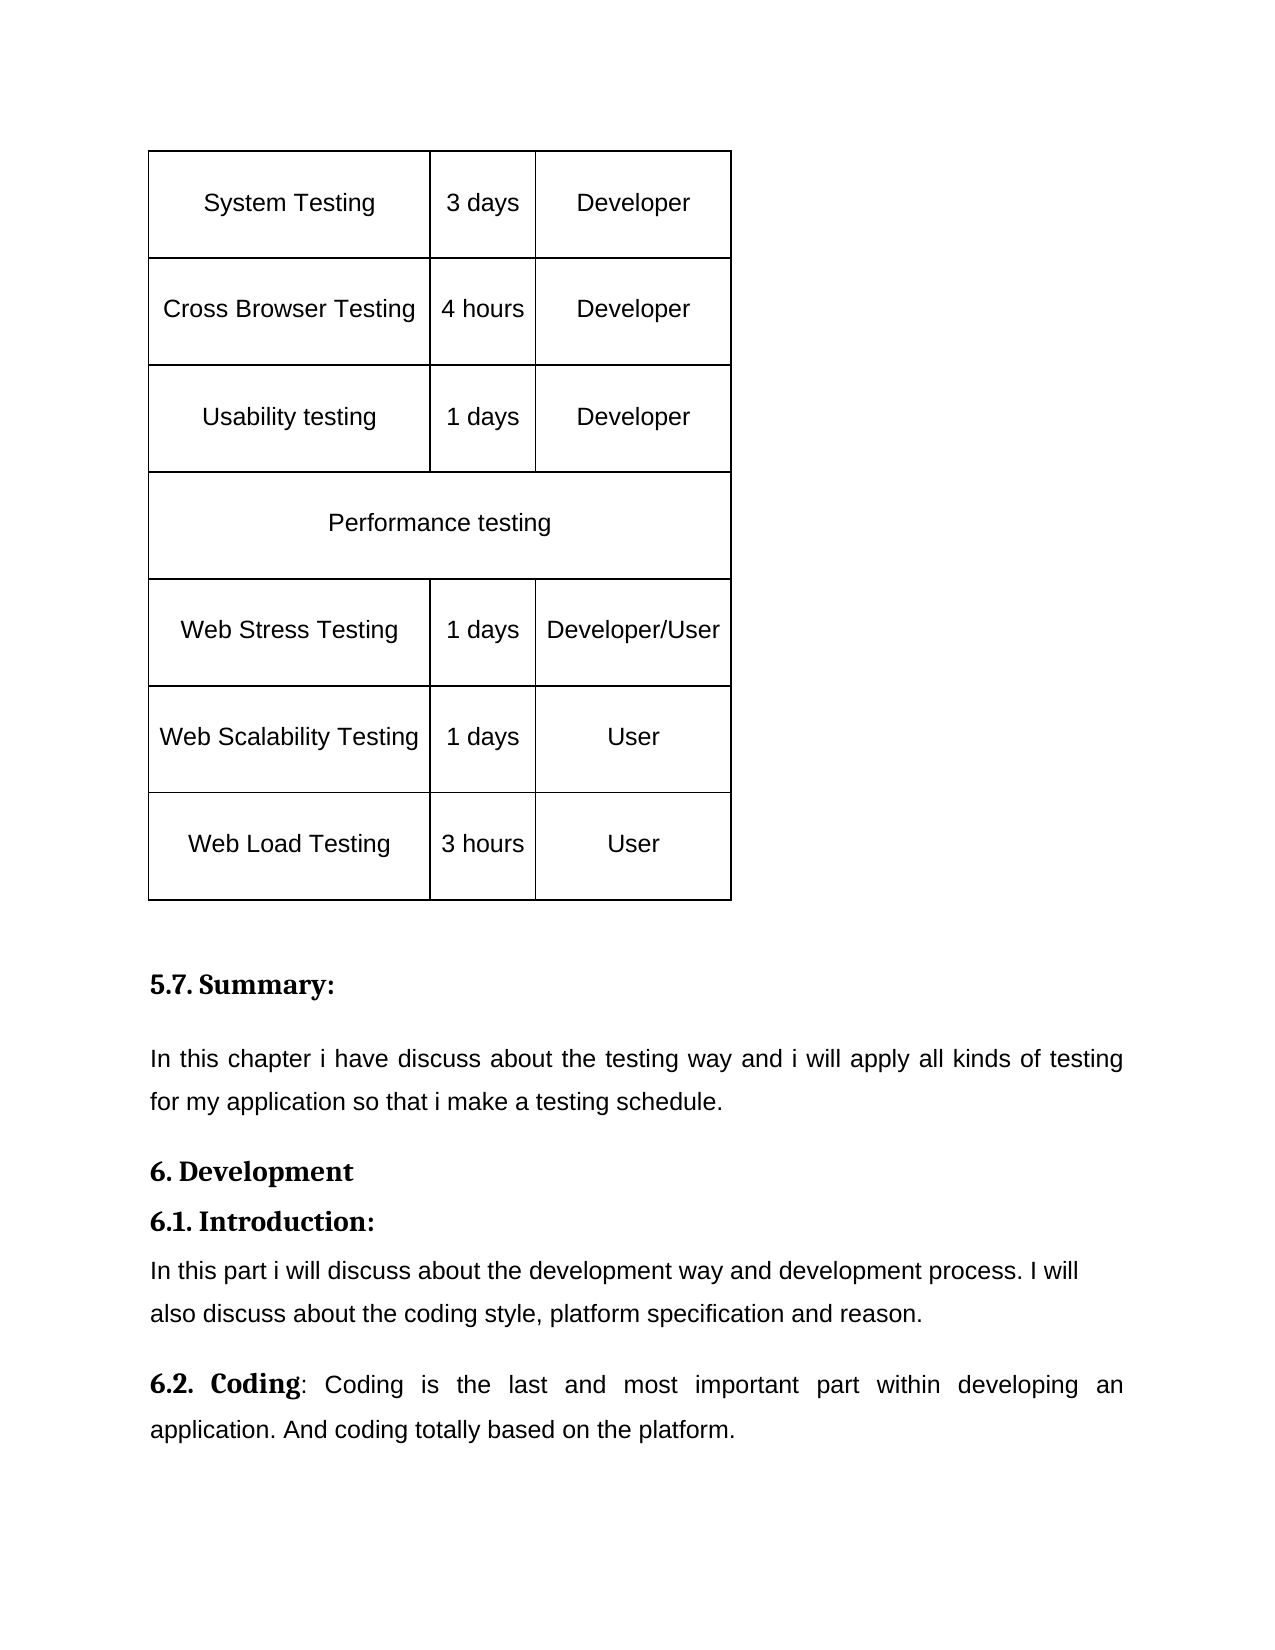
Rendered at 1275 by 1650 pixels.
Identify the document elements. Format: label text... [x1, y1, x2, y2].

table_cell Web Scalability Testing [149, 687, 429, 792]
text 5.7. Summary: [150, 968, 1125, 1002]
table_cell User [536, 793, 730, 899]
table_cell Developer [536, 366, 730, 471]
table_cell Cross Browser Testing [149, 259, 429, 364]
table_cell Usability testing [149, 366, 429, 471]
table_cell System Testing [149, 152, 429, 257]
text In this part i will discuss about the development way and development process. I will also discuss about the coding style, platform specification and reason. [150, 1256, 1125, 1328]
table_cell Web Load Testing [149, 793, 429, 899]
table_cell 1 days [431, 580, 535, 685]
table_cell Developer [536, 152, 730, 257]
text 6. Development [150, 1155, 1125, 1189]
text 6.1. Introduction: [150, 1205, 1125, 1239]
text In this chapter i have discuss about the testing way and i will apply all kinds of testing for my application so that i make a testing schedule. [150, 1044, 1125, 1116]
table_cell 4 hours [431, 259, 535, 364]
table_cell Developer [536, 259, 730, 364]
table_cell Performance testing [149, 473, 730, 578]
table_cell 1 days [431, 687, 535, 792]
table_cell 3 hours [431, 793, 535, 899]
table_cell Web Stress Testing [149, 580, 429, 685]
text 6.2. Coding: Coding is the last and most important part within developing an application. And coding totally based on the platform. [150, 1367, 1125, 1444]
table_cell 1 days [431, 366, 535, 471]
table_cell 3 days [431, 152, 535, 257]
table_cell User [536, 687, 730, 792]
table_cell Developer/User [536, 580, 730, 685]
